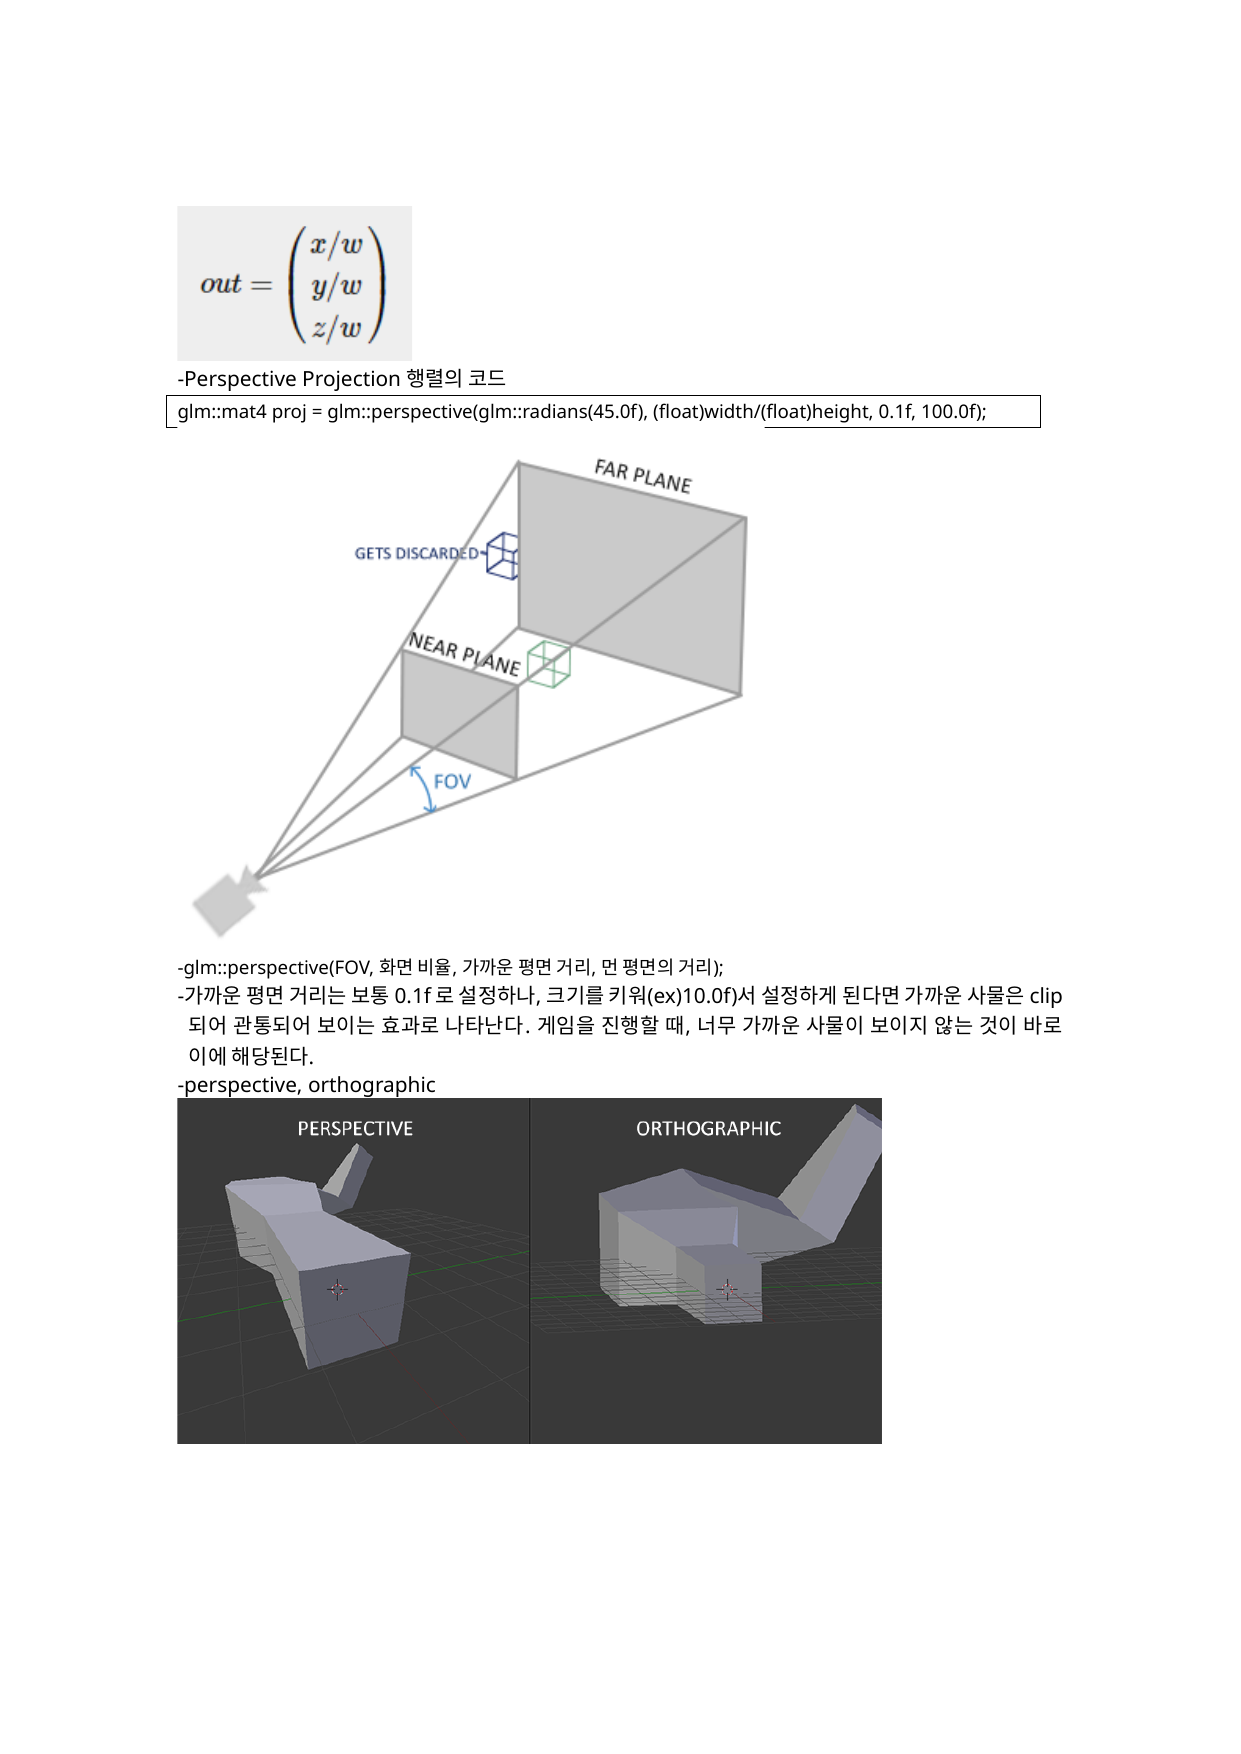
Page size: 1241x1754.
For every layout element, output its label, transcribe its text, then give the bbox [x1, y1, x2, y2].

table_header glm::mat4 proj = glm::perspective(glm::radians(45.0f), (float)width/(float)height, 0.1f, 100.0f); [167, 396, 1040, 427]
picture [177, 1098, 882, 1444]
picture [177, 427, 765, 951]
text -perspective, orthographic [177, 1070, 1063, 1099]
text -Perspective Projection 행렬의 코드 [169, 207, 1071, 395]
text -가까운 평면 거리는 보통 0.1f로 설정하나, 크기를 키워(ex)10.0f)서 설정하게 된다면 가까운 사물은 clip되어 관통되어 보이는 효과로 나타난다. 게임을 진행할 때, 너무 가까운 사물이 보이지 않는 것이 바로 이에 해당된다. [177, 979, 1063, 1070]
picture [177, 206, 413, 361]
